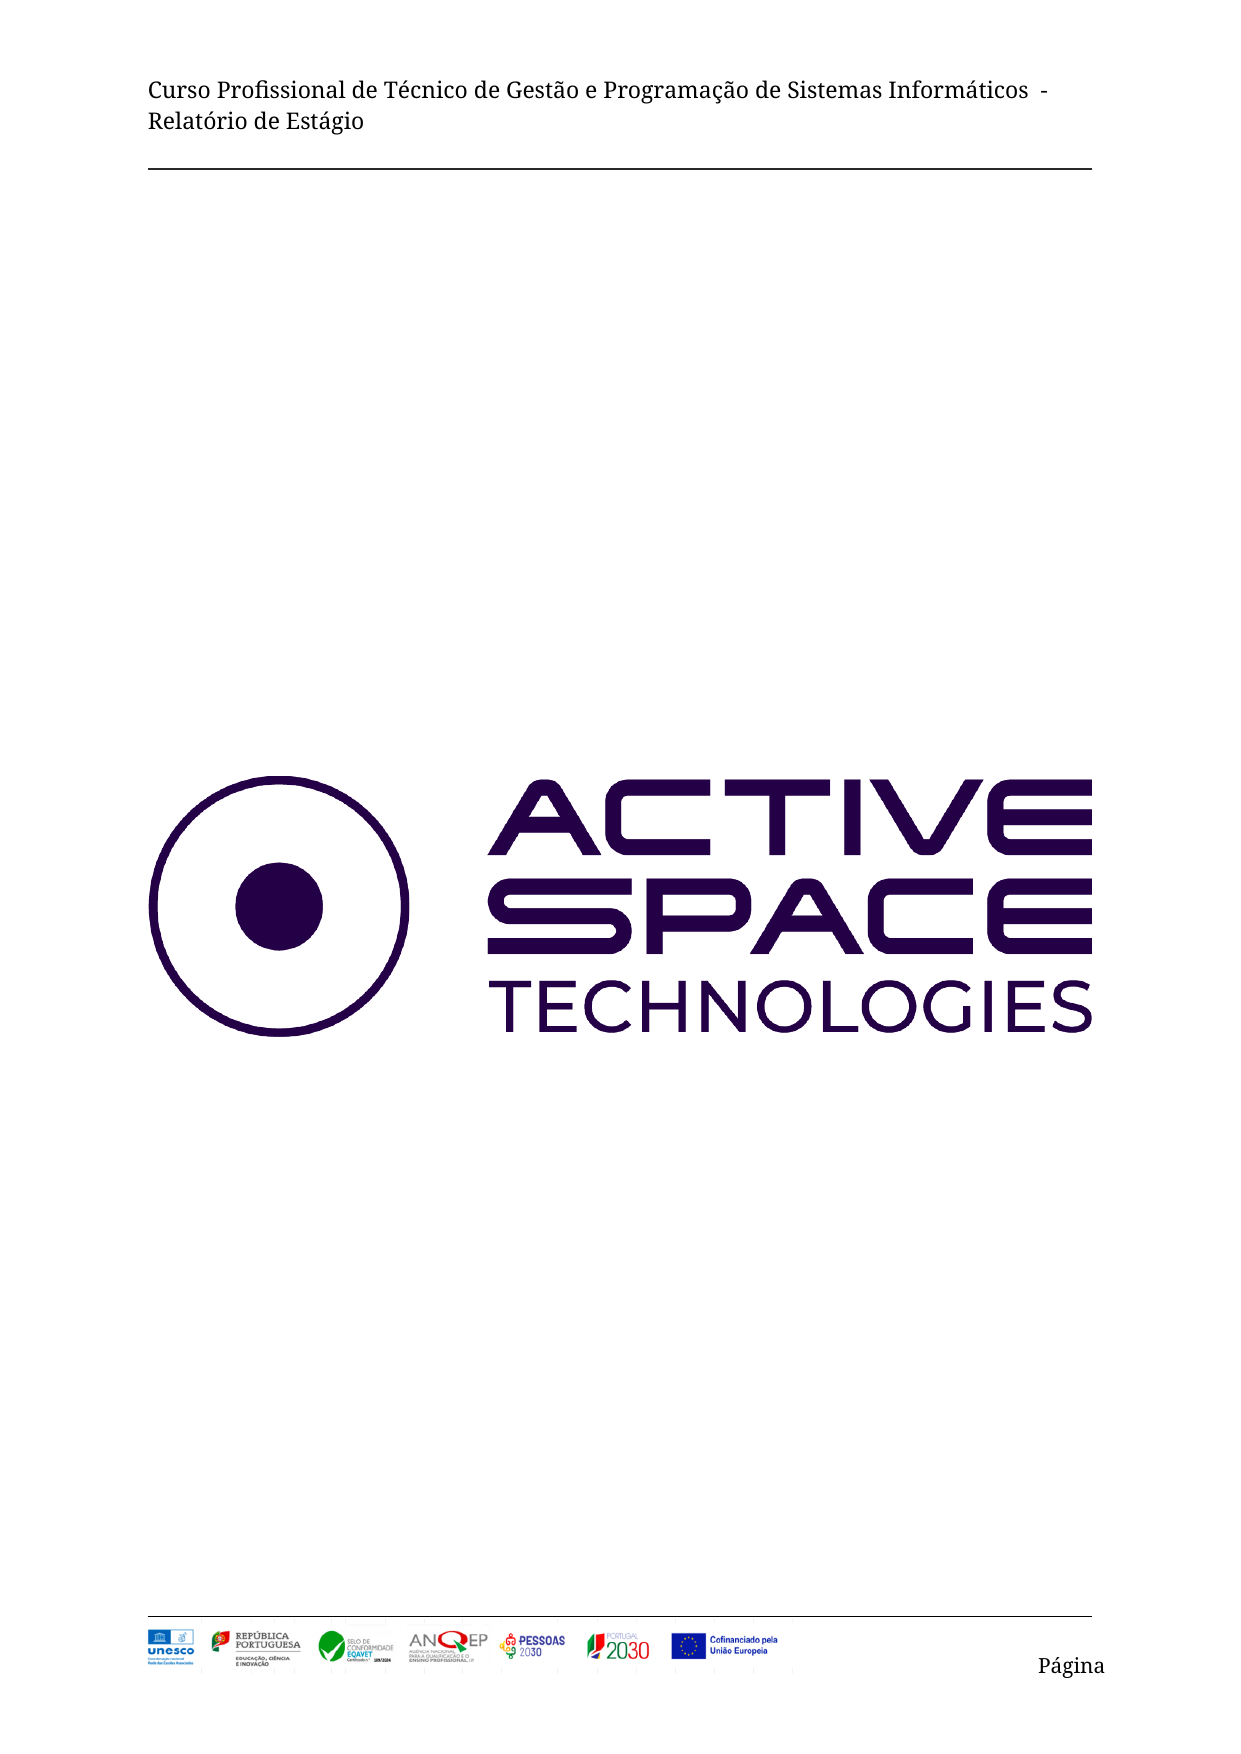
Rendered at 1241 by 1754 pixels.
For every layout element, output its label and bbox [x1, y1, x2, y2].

picture [147, 1619, 803, 1674]
picture [148, 776, 1092, 1037]
